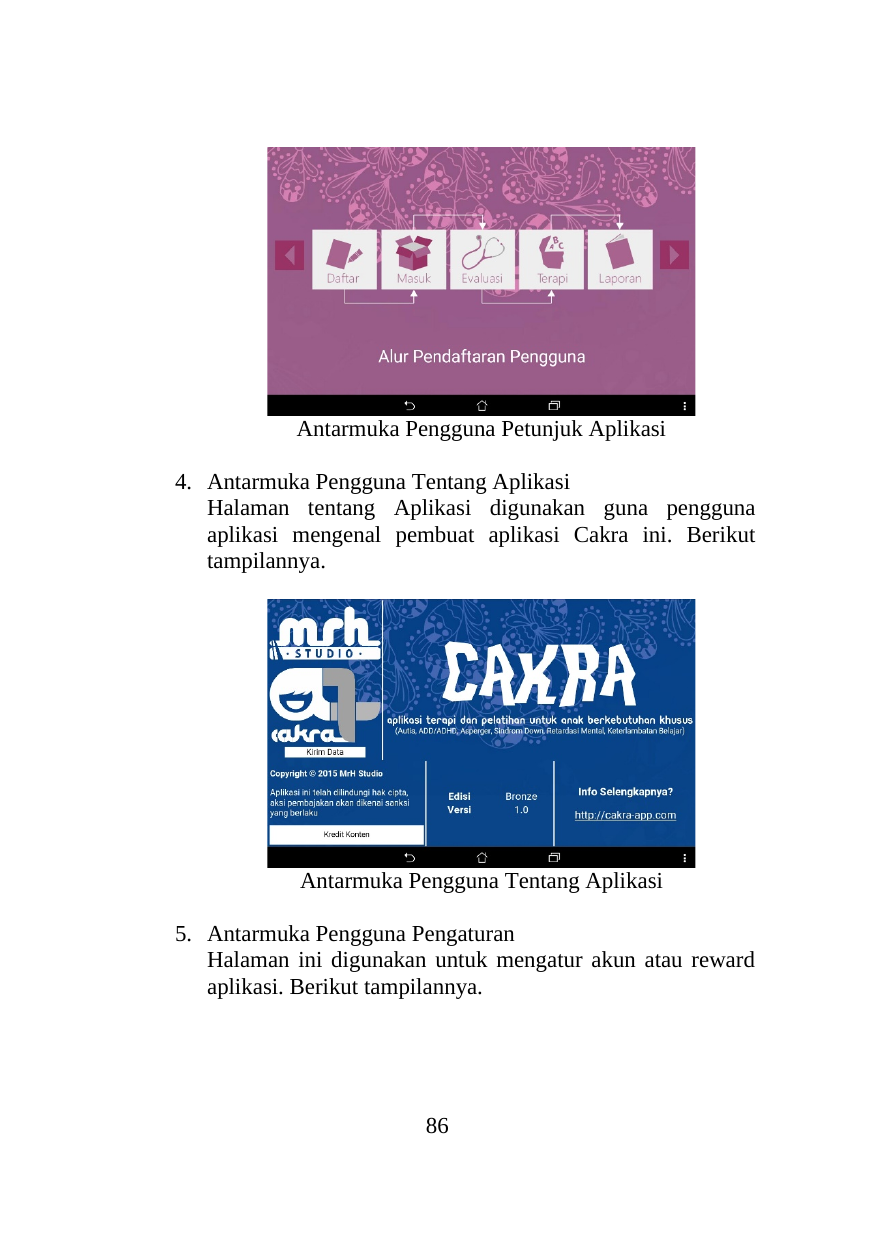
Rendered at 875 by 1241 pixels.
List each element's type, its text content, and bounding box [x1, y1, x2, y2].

list Antarmuka Pengguna Tentang Aplikasi [207, 867, 756, 894]
list Antarmuka Pengguna Tentang Aplikasi [192, 468, 756, 494]
picture [267, 147, 696, 416]
list Halaman ini digunakan untuk mengatur akun atau reward aplikasi. Berikut tampilannya. [207, 946, 756, 999]
picture [267, 599, 696, 868]
list Antarmuka Pengguna Petunjuk Aplikasi [207, 415, 756, 442]
list Antarmuka Pengguna Pengaturan [192, 920, 756, 946]
list Halaman tentang Aplikasi digunakan guna pengguna aplikasi mengenal pembuat aplikasi Cakra ini. Berikut tampilannya. [207, 494, 756, 573]
